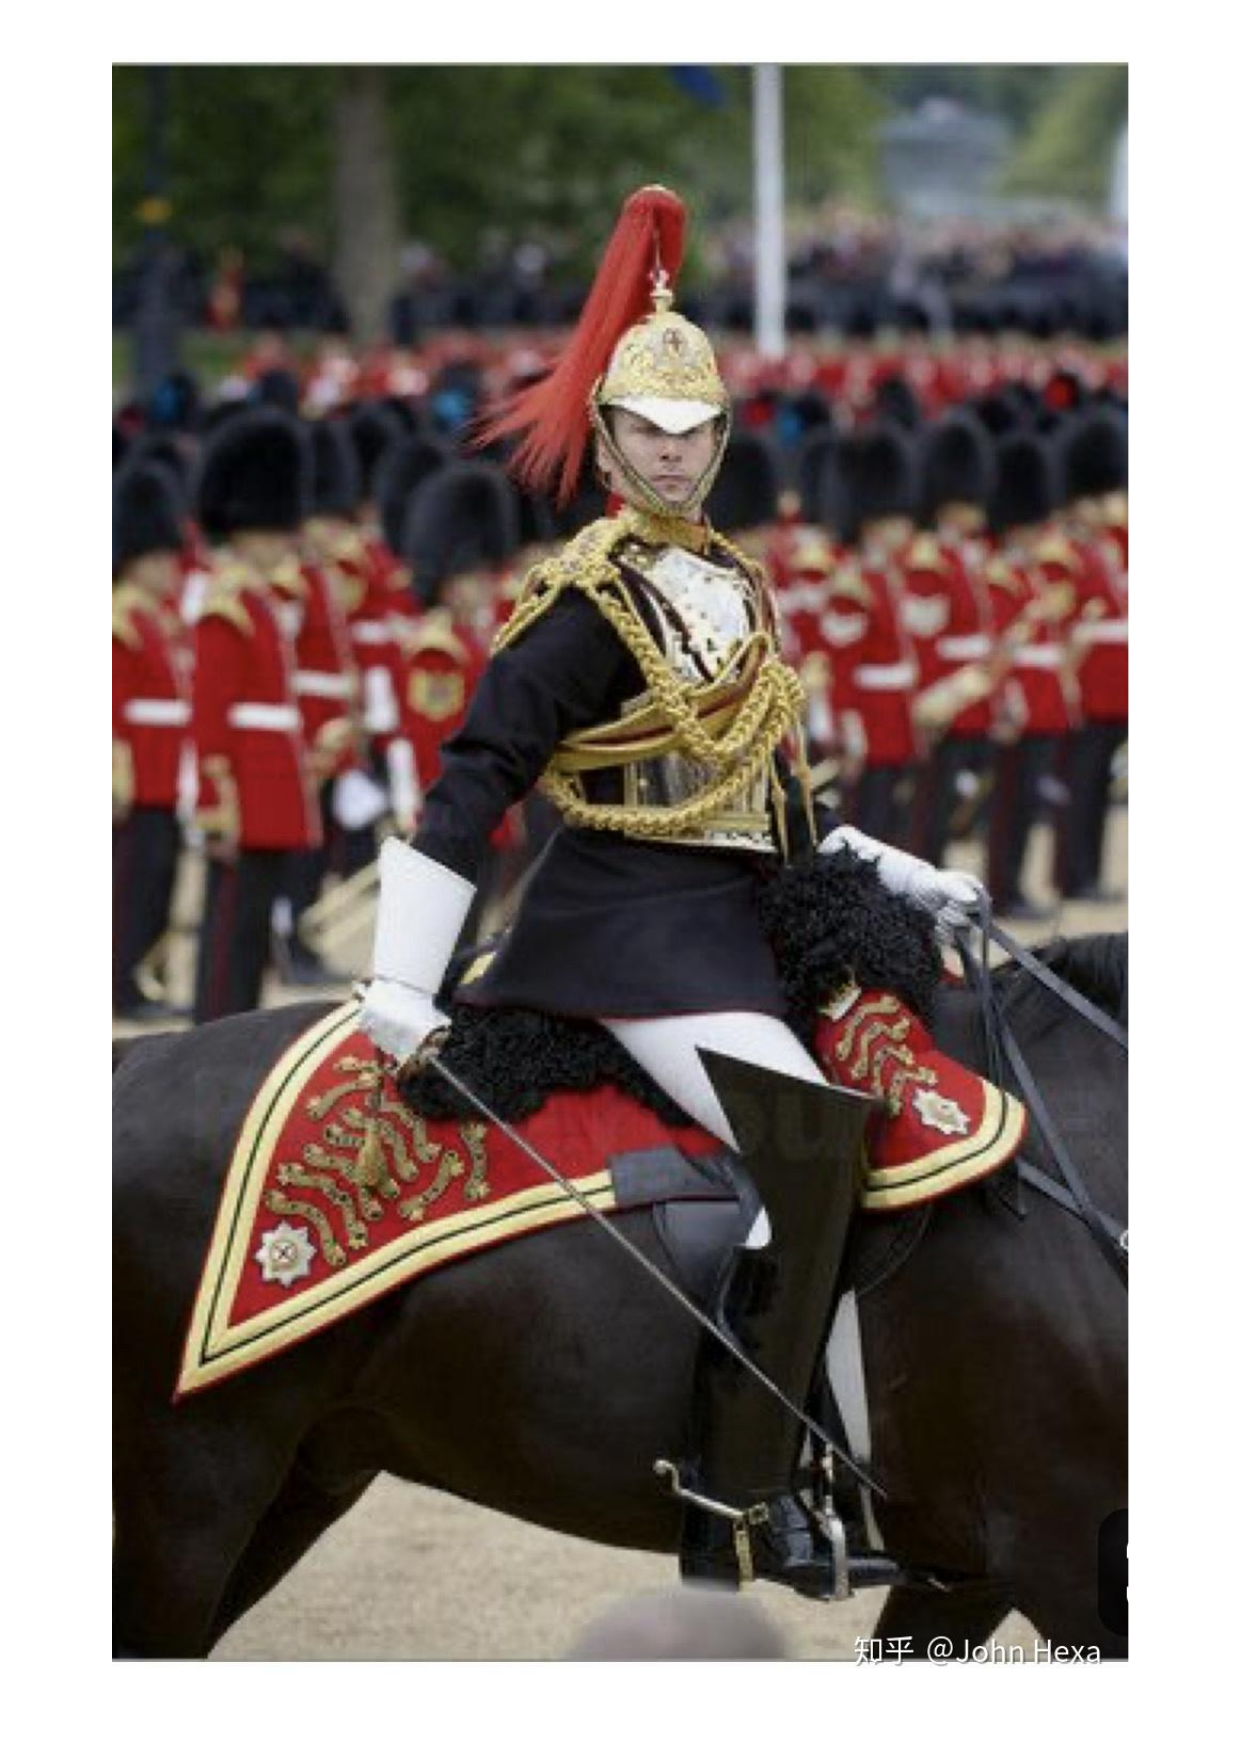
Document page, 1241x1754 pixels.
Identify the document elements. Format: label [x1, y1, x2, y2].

table_header [92, 45, 1148, 1699]
picture [112, 56, 1129, 1675]
